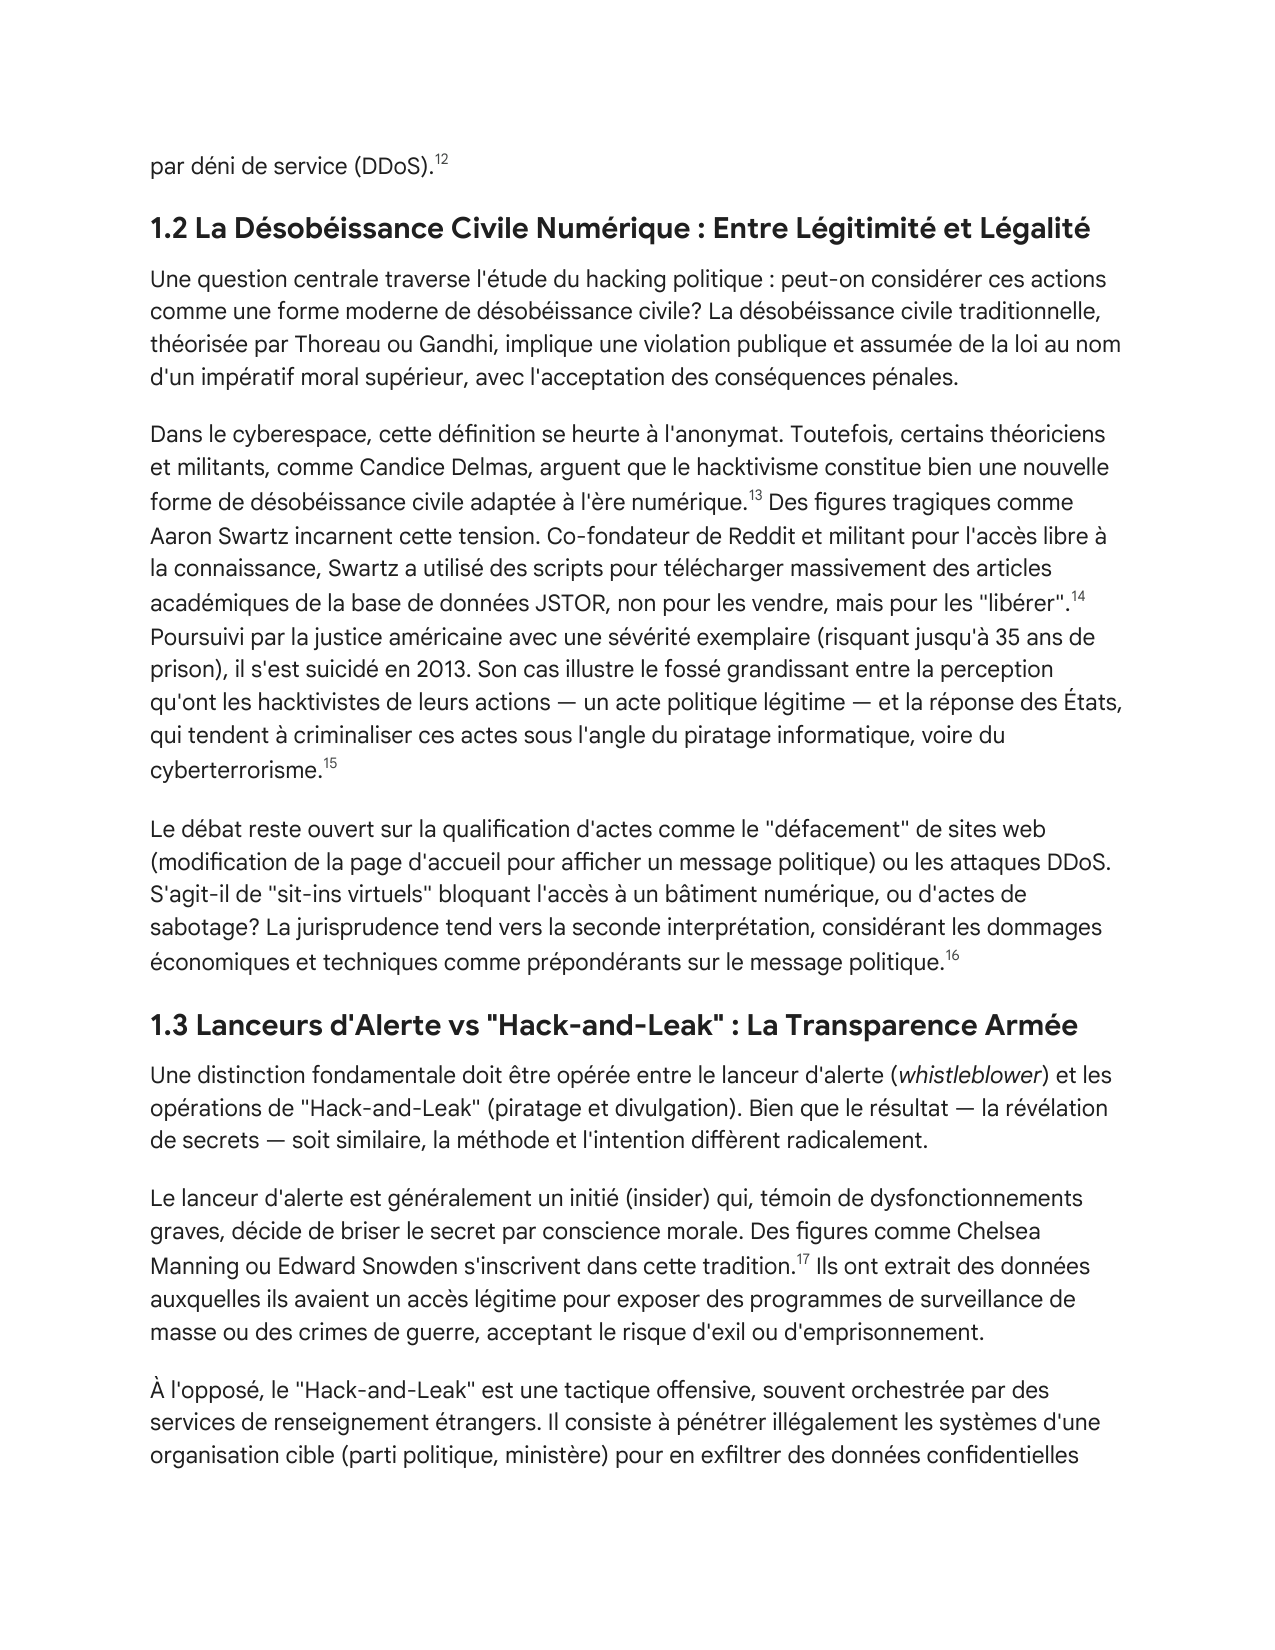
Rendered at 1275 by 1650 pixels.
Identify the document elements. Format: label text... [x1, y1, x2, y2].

text Le lanceur d'alerte est généralement un initié (insider) qui, témoin de dysfonctionnements graves, décide de briser le secret par conscience morale. Des figures comme Chelsea Manning ou Edward Snowden s'inscrivent dans cette tradition.17 Ils ont extrait des données auxquelles ils avaient un accès légitime pour exposer des programmes de surveillance de masse ou des crimes de guerre, acceptant le risque d'exil ou d'emprisonnement. [150, 1184, 1125, 1347]
subtitle 1.2 La Désobéissance Civile Numérique : Entre Légitimité et Légalité [150, 211, 1125, 247]
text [150, 1376, 1125, 1470]
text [150, 150, 1125, 181]
text Une question centrale traverse l'étude du hacking politique : peut-on considérer ces actions comme une forme moderne de désobéissance civile? La désobéissance civile traditionnelle, théorisée par Thoreau ou Gandhi, implique une violation publique et assumée de la loi au nom d'un impératif moral supérieur, avec l'acceptation des conséquences pénales. [150, 265, 1125, 392]
subtitle 1.3 Lanceurs d'Alerte vs "Hack-and-Leak" : La Transparence Armée [150, 1007, 1125, 1043]
text Le débat reste ouvert sur la qualification d'actes comme le "défacement" de sites web (modification de la page d'accueil pour afficher un message politique) ou les attaques DDoS. S'agit-il de "sit-ins virtuels" bloquant l'accès à un bâtiment numérique, ou d'actes de sabotage? La jurisprudence tend vers la seconde interprétation, considérant les dommages économiques et techniques comme prépondérants sur le message politique.16 [150, 815, 1125, 978]
text Dans le cyberespace, cette définition se heurte à l'anonymat. Toutefois, certains théoriciens et militants, comme Candice Delmas, arguent que le hacktivisme constitue bien une nouvelle forme de désobéissance civile adaptée à l'ère numérique.13 Des figures tragiques comme Aaron Swartz incarnent cette tension. Co-fondateur de Reddit et militant pour l'accès libre à la connaissance, Swartz a utilisé des scripts pour télécharger massivement des articles académiques de la base de données JSTOR, non pour les vendre, mais pour les "libérer".14 Poursuivi par la justice américaine avec une sévérité exemplaire (risquant jusqu'à 35 ans de prison), il s'est suicidé en 2013. Son cas illustre le fossé grandissant entre la perception qu'ont les hacktivistes de leurs actions — un acte politique légitime — et la réponse des États, qui tendent à criminaliser ces actes sous l'angle du piratage informatique, voire du cyberterrorisme.15 [150, 421, 1125, 786]
text Une distinction fondamentale doit être opérée entre le lanceur d'alerte (whistleblower) et les opérations de "Hack-and-Leak" (piratage et divulgation). Bien que le résultat — la révélation de secrets — soit similaire, la méthode et l'intention diffèrent radicalement. [150, 1061, 1125, 1155]
